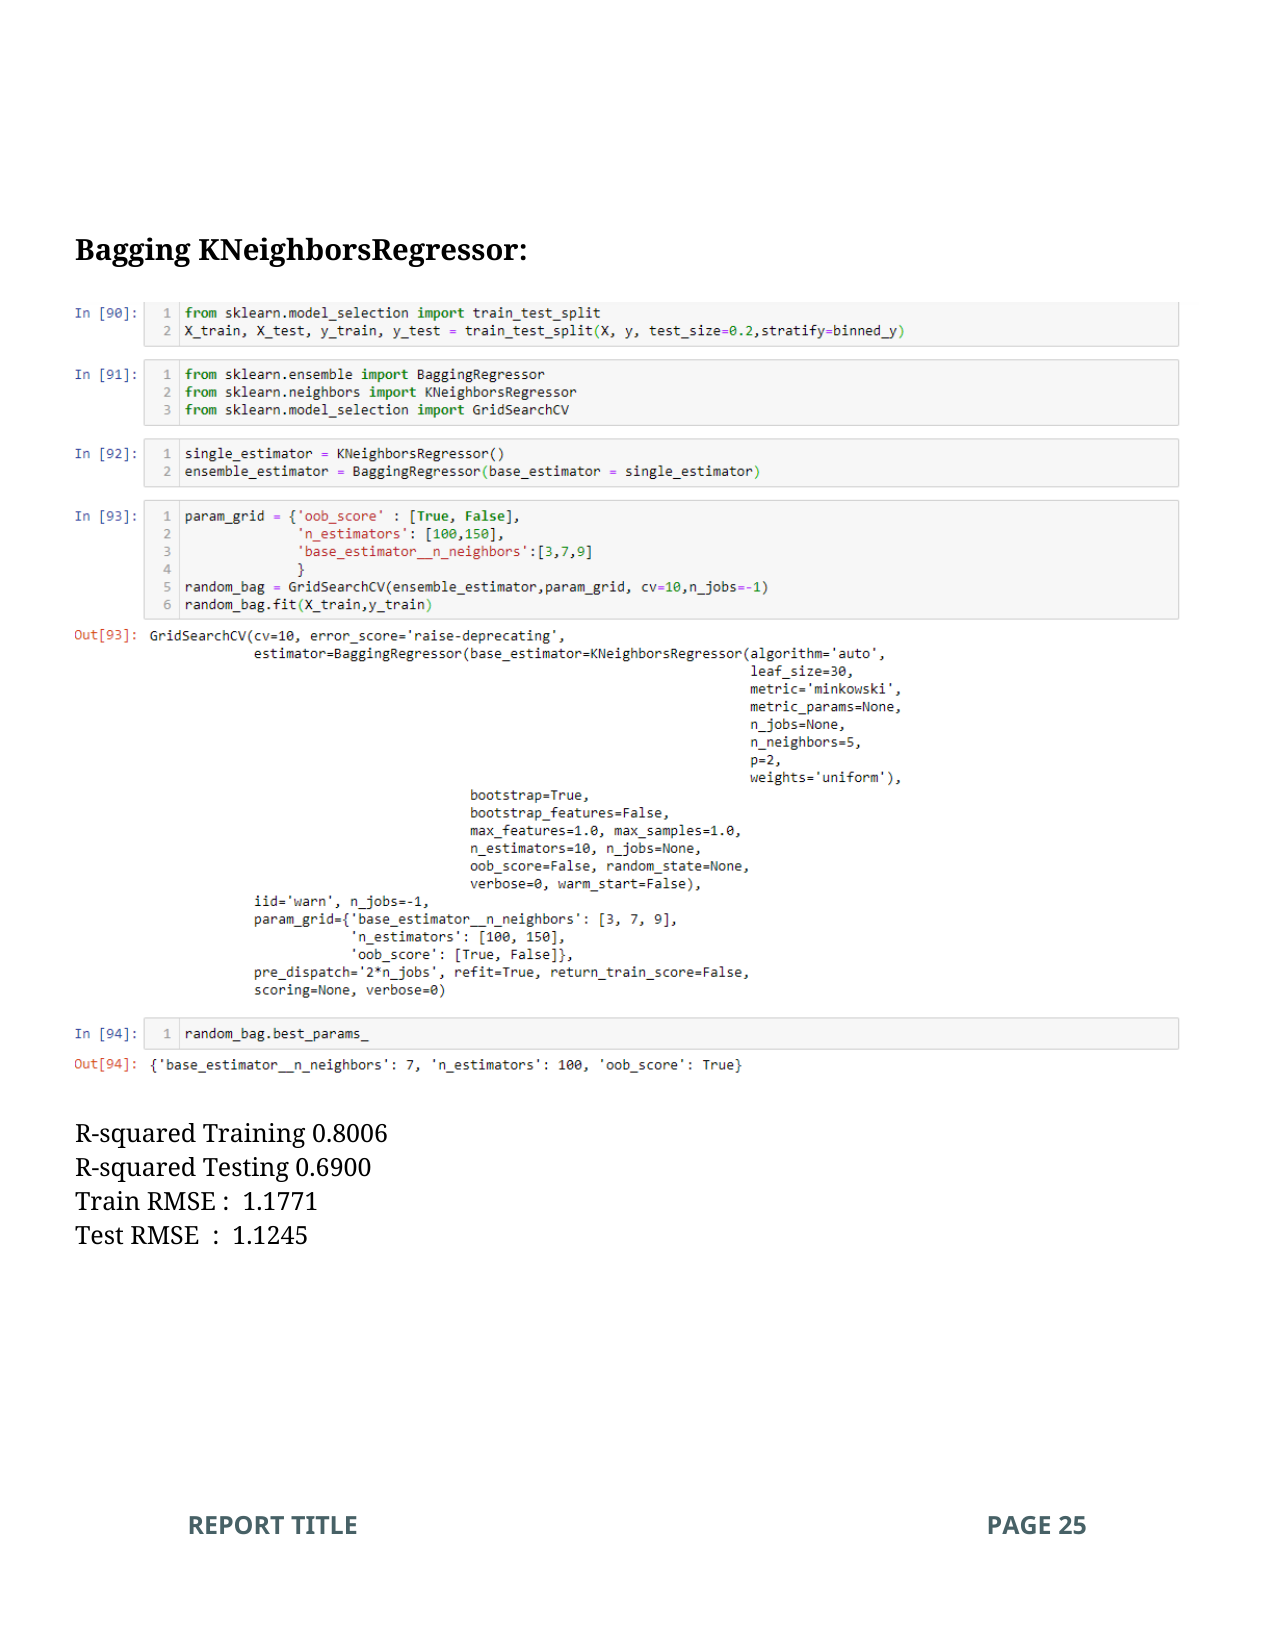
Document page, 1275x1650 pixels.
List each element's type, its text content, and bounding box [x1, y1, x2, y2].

picture [75, 302, 1199, 1082]
text R-squared Training 0.8006 [75, 1115, 1200, 1149]
text Test RMSE : 1.1245 [75, 1217, 1200, 1252]
text R-squared Testing 0.6900 [75, 1149, 1200, 1183]
text Train RMSE : 1.1771 [75, 1183, 1200, 1217]
subtitle Bagging KNeighborsRegressor: [75, 229, 1200, 268]
